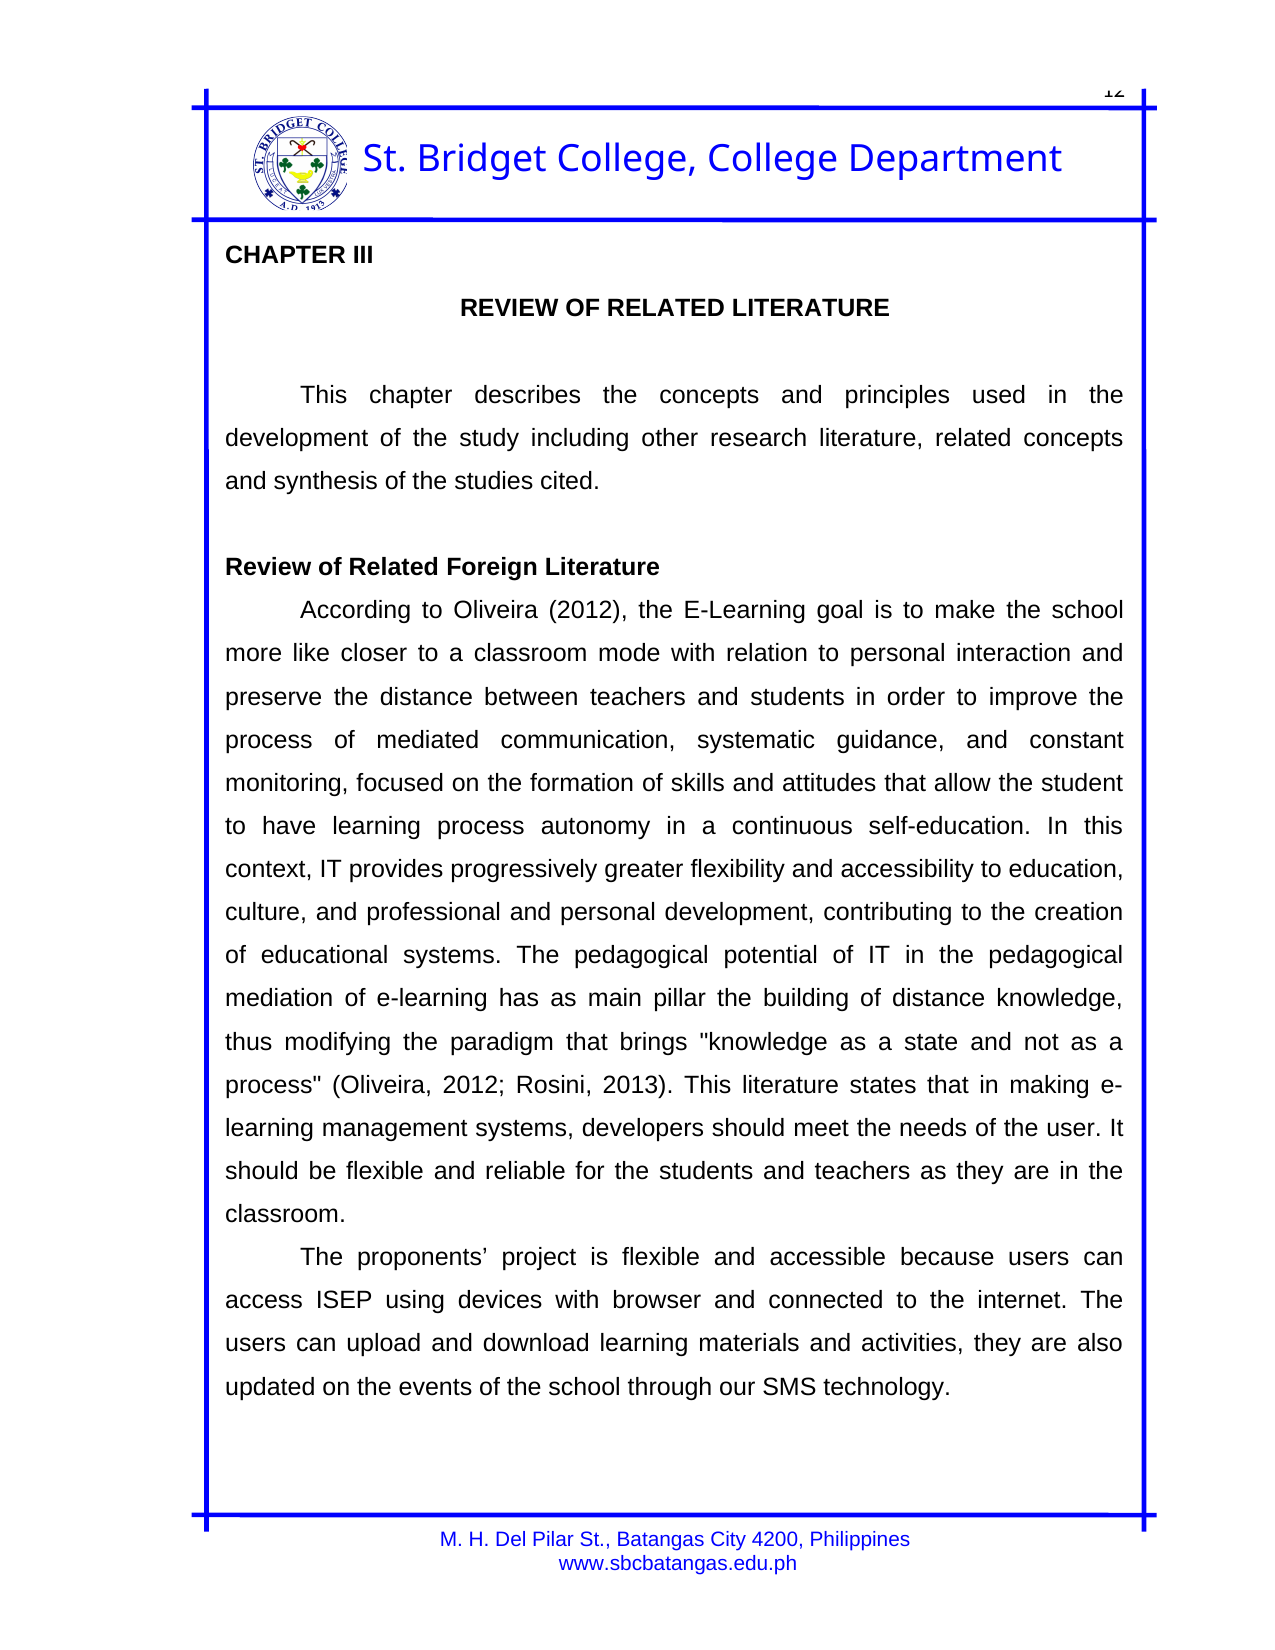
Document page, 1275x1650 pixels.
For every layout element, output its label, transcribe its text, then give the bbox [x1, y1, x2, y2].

text This chapter describes the concepts and principles used in the development of the study including other research literature, related concepts and synthesis of the studies cited. [225, 380, 1125, 495]
subtitle REVIEW OF RELATED LITERATURE [225, 293, 1125, 322]
text According to Oliveira (2012), the E-Learning goal is to make the school more like closer to a classroom mode with relation to personal interaction and preserve the distance between teachers and students in order to improve the process of mediated communication, systematic guidance, and constant monitoring, focused on the formation of skills and attitudes that allow the student to have learning process autonomy in a continuous self-education. In this context, IT provides progressively greater flexibility and accessibility to education, culture, and professional and personal development, contributing to the creation of educational systems. The pedagogical potential of IT in the pedagogical mediation of e-learning has as main pillar the building of distance knowledge, thus modifying the paradigm that brings "knowledge as a state and not as a process" (Oliveira, 2012; Rosini, 2013). This literature states that in making e-learning management systems, developers should meet the needs of the user. It should be flexible and reliable for the students and teachers as they are in the classroom. [225, 595, 1125, 1228]
picture [253, 116, 347, 211]
subtitle Review of Related Foreign Literature [225, 552, 1125, 581]
text The proponents’ project is flexible and accessible because users can access ISEP using devices with browser and connected to the internet. The users can upload and download learning materials and activities, they are also updated on the events of the school through our SMS technology. [225, 1242, 1125, 1400]
